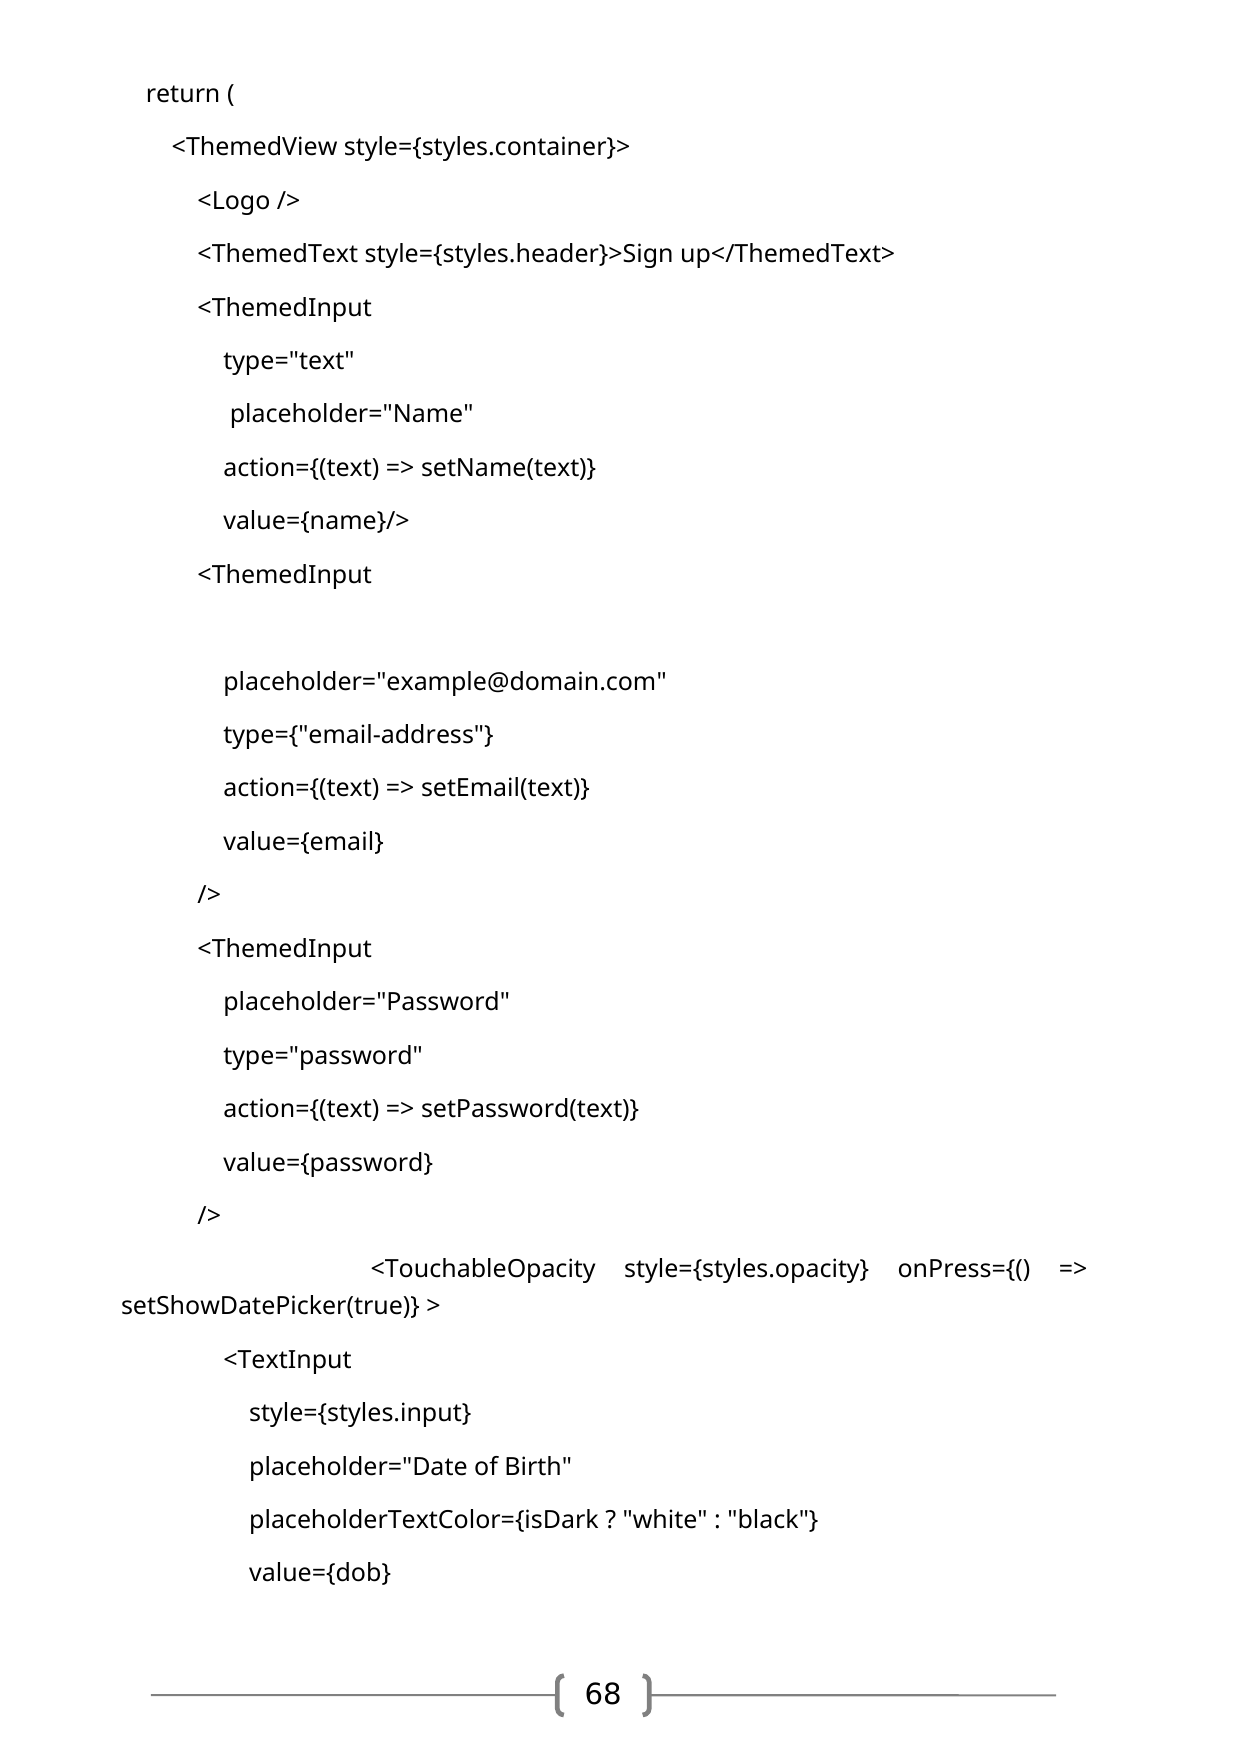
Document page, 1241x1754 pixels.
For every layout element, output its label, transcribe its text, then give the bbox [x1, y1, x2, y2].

text <Logo /> [120, 182, 1088, 216]
text value={password} [120, 1144, 1088, 1178]
text <TouchableOpacity style={styles.opacity} onPress={() => setShowDatePicker(true)} > [120, 1251, 1088, 1322]
text placeholder="Date of Birth" [120, 1448, 1088, 1482]
text placeholder="Name" [120, 396, 1088, 430]
text action={(text) => setName(text)} [120, 449, 1088, 483]
text <ThemedInput [120, 289, 1088, 323]
text return ( [120, 75, 1088, 109]
text <ThemedInput [120, 930, 1088, 964]
text <ThemedInput [120, 556, 1088, 590]
text style={styles.input} [120, 1395, 1088, 1429]
text value={dob} [120, 1555, 1088, 1589]
text value={name}/> [120, 503, 1088, 537]
text placeholder="Password" [120, 984, 1088, 1018]
text type={"email-address"} [120, 717, 1088, 751]
text /> [120, 877, 1088, 911]
text type="text" [120, 343, 1088, 377]
text <ThemedView style={styles.container}> [120, 129, 1088, 163]
text action={(text) => setEmail(text)} [120, 770, 1088, 804]
text action={(text) => setPassword(text)} [120, 1091, 1088, 1125]
text placeholder="example@domain.com" [120, 663, 1088, 697]
text placeholderTextColor={isDark ? "white" : "black"} [120, 1502, 1088, 1536]
text <TextInput [120, 1341, 1088, 1375]
text <ThemedText style={styles.header}>Sign up</ThemedText> [120, 236, 1088, 270]
text /> [120, 1198, 1088, 1232]
text value={email} [120, 823, 1088, 858]
text type="password" [120, 1037, 1088, 1071]
